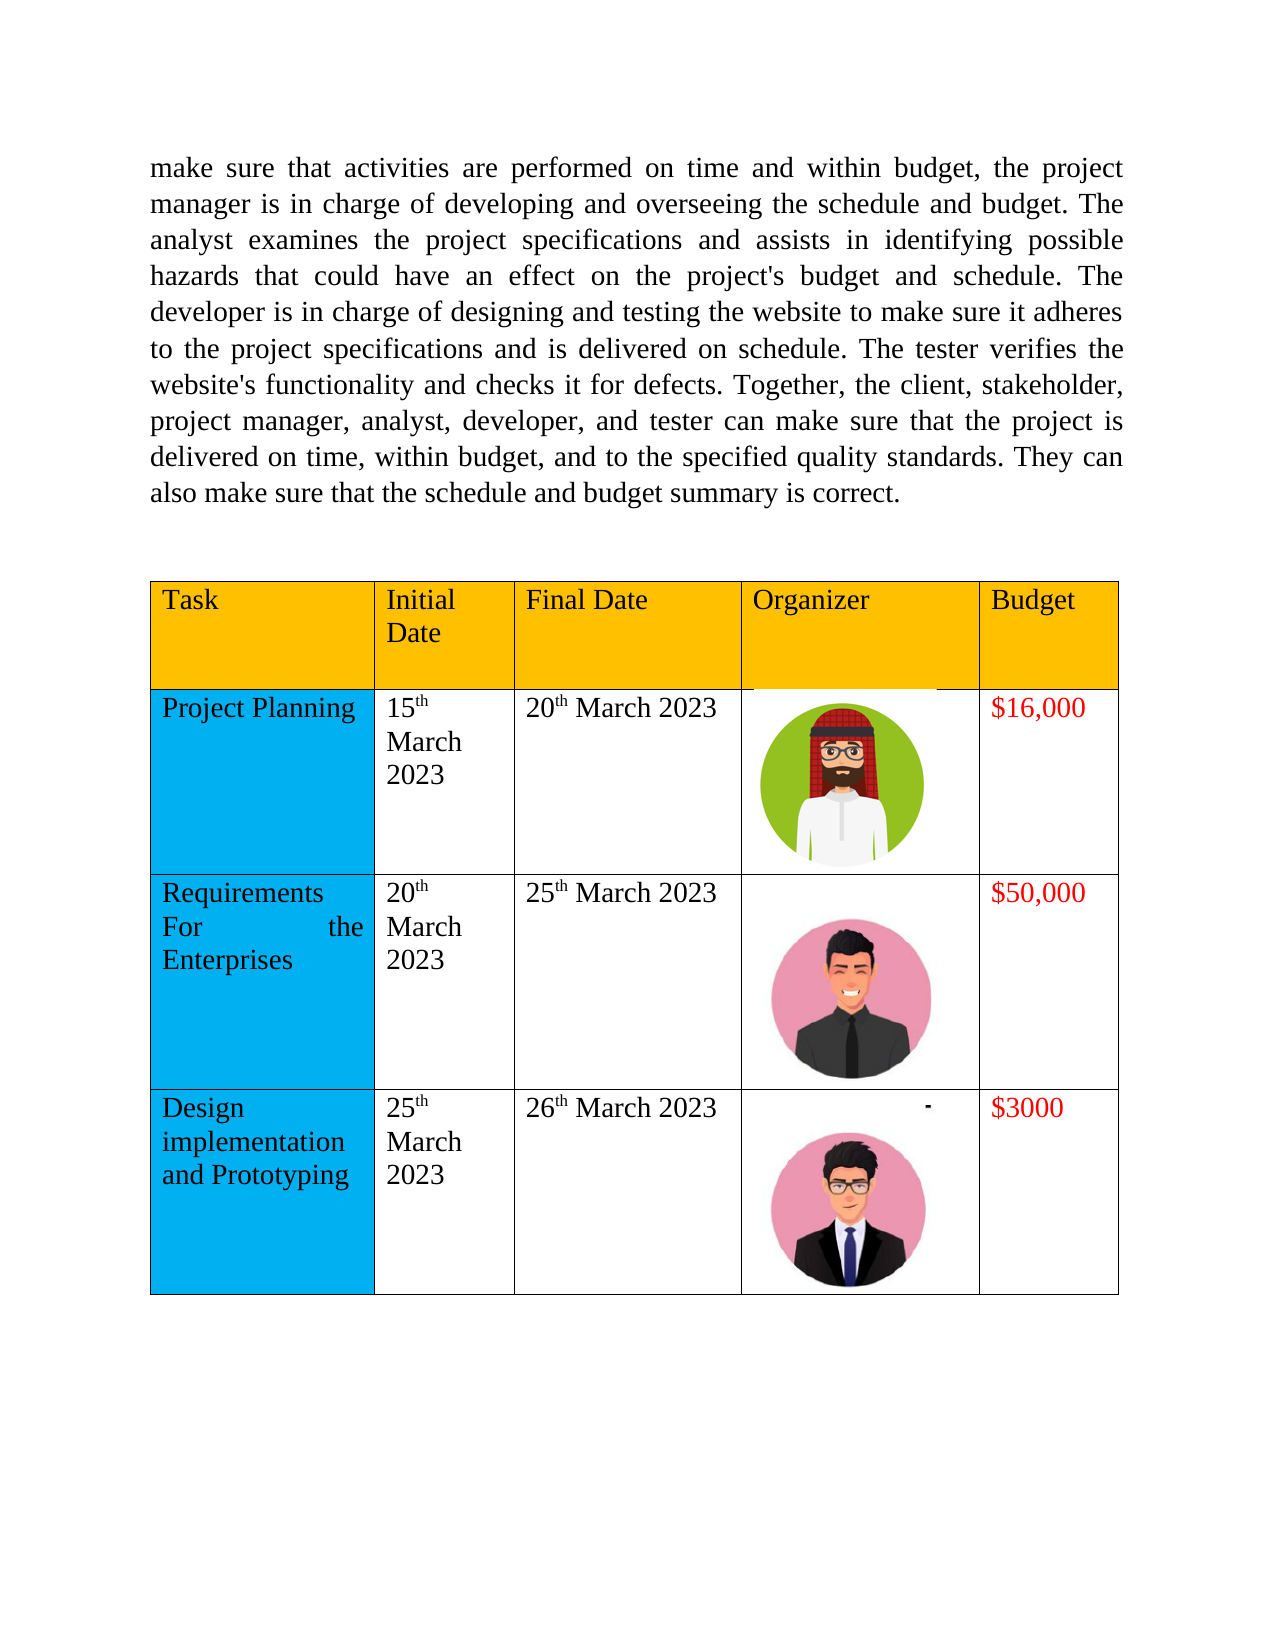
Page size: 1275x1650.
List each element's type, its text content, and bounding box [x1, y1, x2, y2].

table_header Budget [980, 582, 1118, 689]
table_cell $50,000 [980, 875, 1118, 1089]
table_cell 25th March 2023 [375, 1090, 514, 1294]
table_cell 25th March 2023 [515, 875, 741, 1089]
table_cell $3000 [980, 1090, 1118, 1294]
table_header Task [151, 582, 374, 689]
table_cell 26th March 2023 [515, 1090, 741, 1294]
table_cell [742, 1090, 979, 1294]
table_cell 20th March 2023 [515, 690, 741, 874]
table_cell [742, 875, 979, 1089]
table_cell Design implementation and Prototyping [151, 1090, 374, 1294]
picture [752, 689, 937, 871]
table_cell Project Planning [151, 690, 374, 874]
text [150, 150, 1125, 509]
picture [757, 902, 942, 1087]
table_header Initial Date [375, 582, 514, 689]
table_header Final Date [515, 582, 741, 689]
table_cell [742, 690, 979, 874]
table_header Organizer [742, 582, 979, 689]
table_cell 15th March 2023 [375, 690, 514, 874]
table_cell 20th March 2023 [375, 875, 514, 1089]
table_cell Requirements For the Enterprises [151, 875, 374, 1089]
picture [752, 1105, 937, 1291]
table_cell $16,000 [980, 690, 1118, 874]
